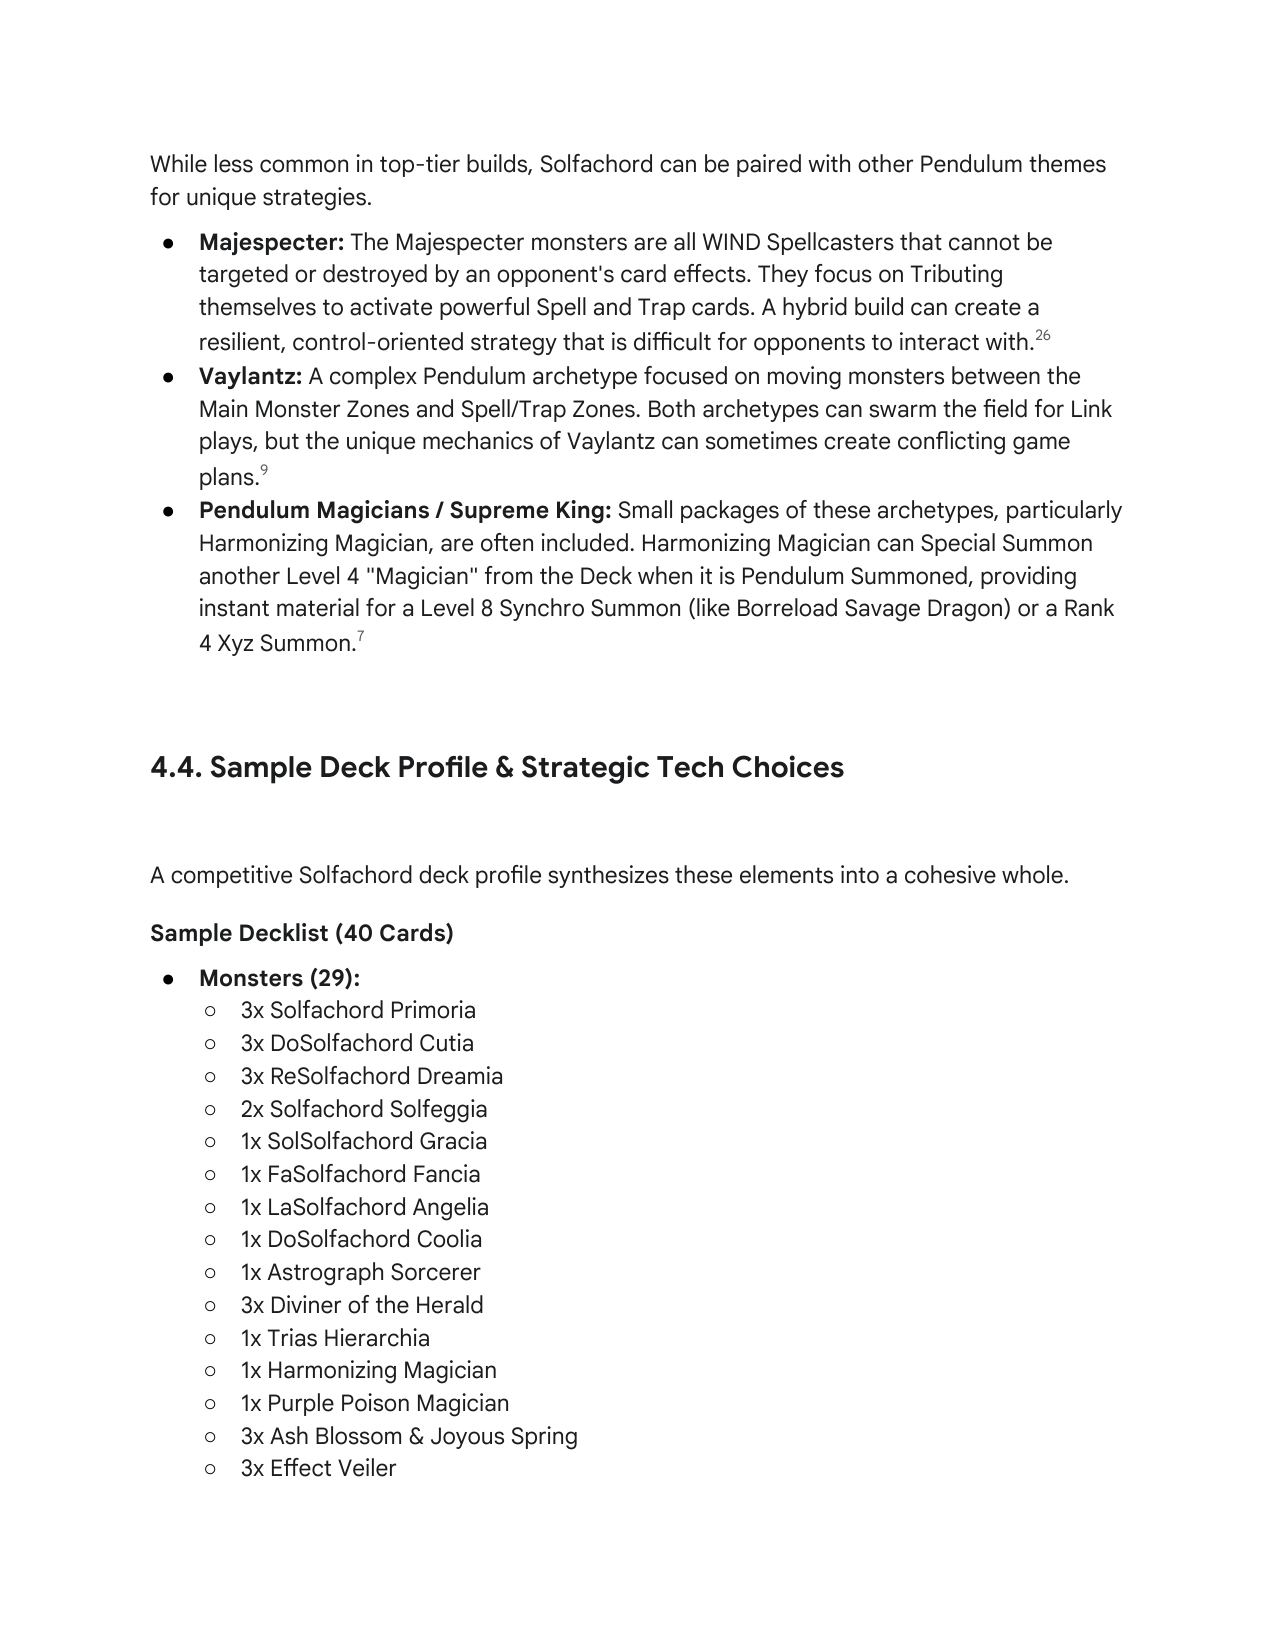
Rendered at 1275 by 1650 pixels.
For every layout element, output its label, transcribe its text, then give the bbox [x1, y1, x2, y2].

list Monsters (29): [161, 964, 1125, 993]
list 1x Harmonizing Magician [203, 1356, 1125, 1385]
list Pendulum Magicians / Supreme King: Small packages of these archetypes, particularly Harmonizing Magician, are often included. Harmonizing Magician can Special Summon another Level 4 "Magician" from the Deck when it is Pendulum Summoned, providing instant material for a Level 8 Synchro Summon (like Borreload Savage Dragon) or a Rank 4 Xyz Summon.7 [161, 496, 1125, 659]
list 1x Astrograph Sorcerer [203, 1258, 1125, 1287]
list 1x LaSolfachord Angelia [203, 1193, 1125, 1222]
list 2x Solfachord Solfeggia [203, 1095, 1125, 1123]
list 1x FaSolfachord Fancia [203, 1160, 1125, 1189]
list 3x Ash Blossom & Joyous Spring [203, 1422, 1125, 1451]
list 1x SolSolfachord Gracia [203, 1127, 1125, 1156]
subtitle 4.4. Sample Deck Profile & Strategic Tech Choices [150, 749, 1125, 786]
text While less common in top-tier builds, Solfachord can be paired with other Pendulum themes for unique strategies. [150, 150, 1125, 211]
list Majespecter: The Majespecter monsters are all WIND Spellcasters that cannot be targeted or destroyed by an opponent's card effects. They focus on Tributing themselves to activate powerful Spell and Trap cards. A hybrid build can create a resilient, control-oriented strategy that is difficult for opponents to interact with.26 [161, 228, 1125, 358]
list Vaylantz: A complex Pendulum archetype focused on moving monsters between the Main Monster Zones and Spell/Trap Zones. Both archetypes can swarm the field for Link plays, but the unique mechanics of Vaylantz can sometimes create conflicting game plans.9 [161, 362, 1125, 492]
list 1x Purple Poison Magician [203, 1389, 1125, 1418]
list 3x Effect Veiler [203, 1454, 1125, 1483]
list 3x Diviner of the Herald [203, 1291, 1125, 1320]
list 3x Solfachord Primoria [203, 997, 1125, 1025]
list 1x Trias Hierarchia [203, 1324, 1125, 1352]
list 1x DoSolfachord Coolia [203, 1226, 1125, 1254]
list 3x DoSolfachord Cutia [203, 1029, 1125, 1058]
text Sample Decklist (40 Cards) [150, 919, 1125, 947]
list 3x ReSolfachord Dreamia [203, 1062, 1125, 1091]
text A competitive Solfachord deck profile synthesizes these elements into a cohesive whole. [150, 861, 1125, 890]
